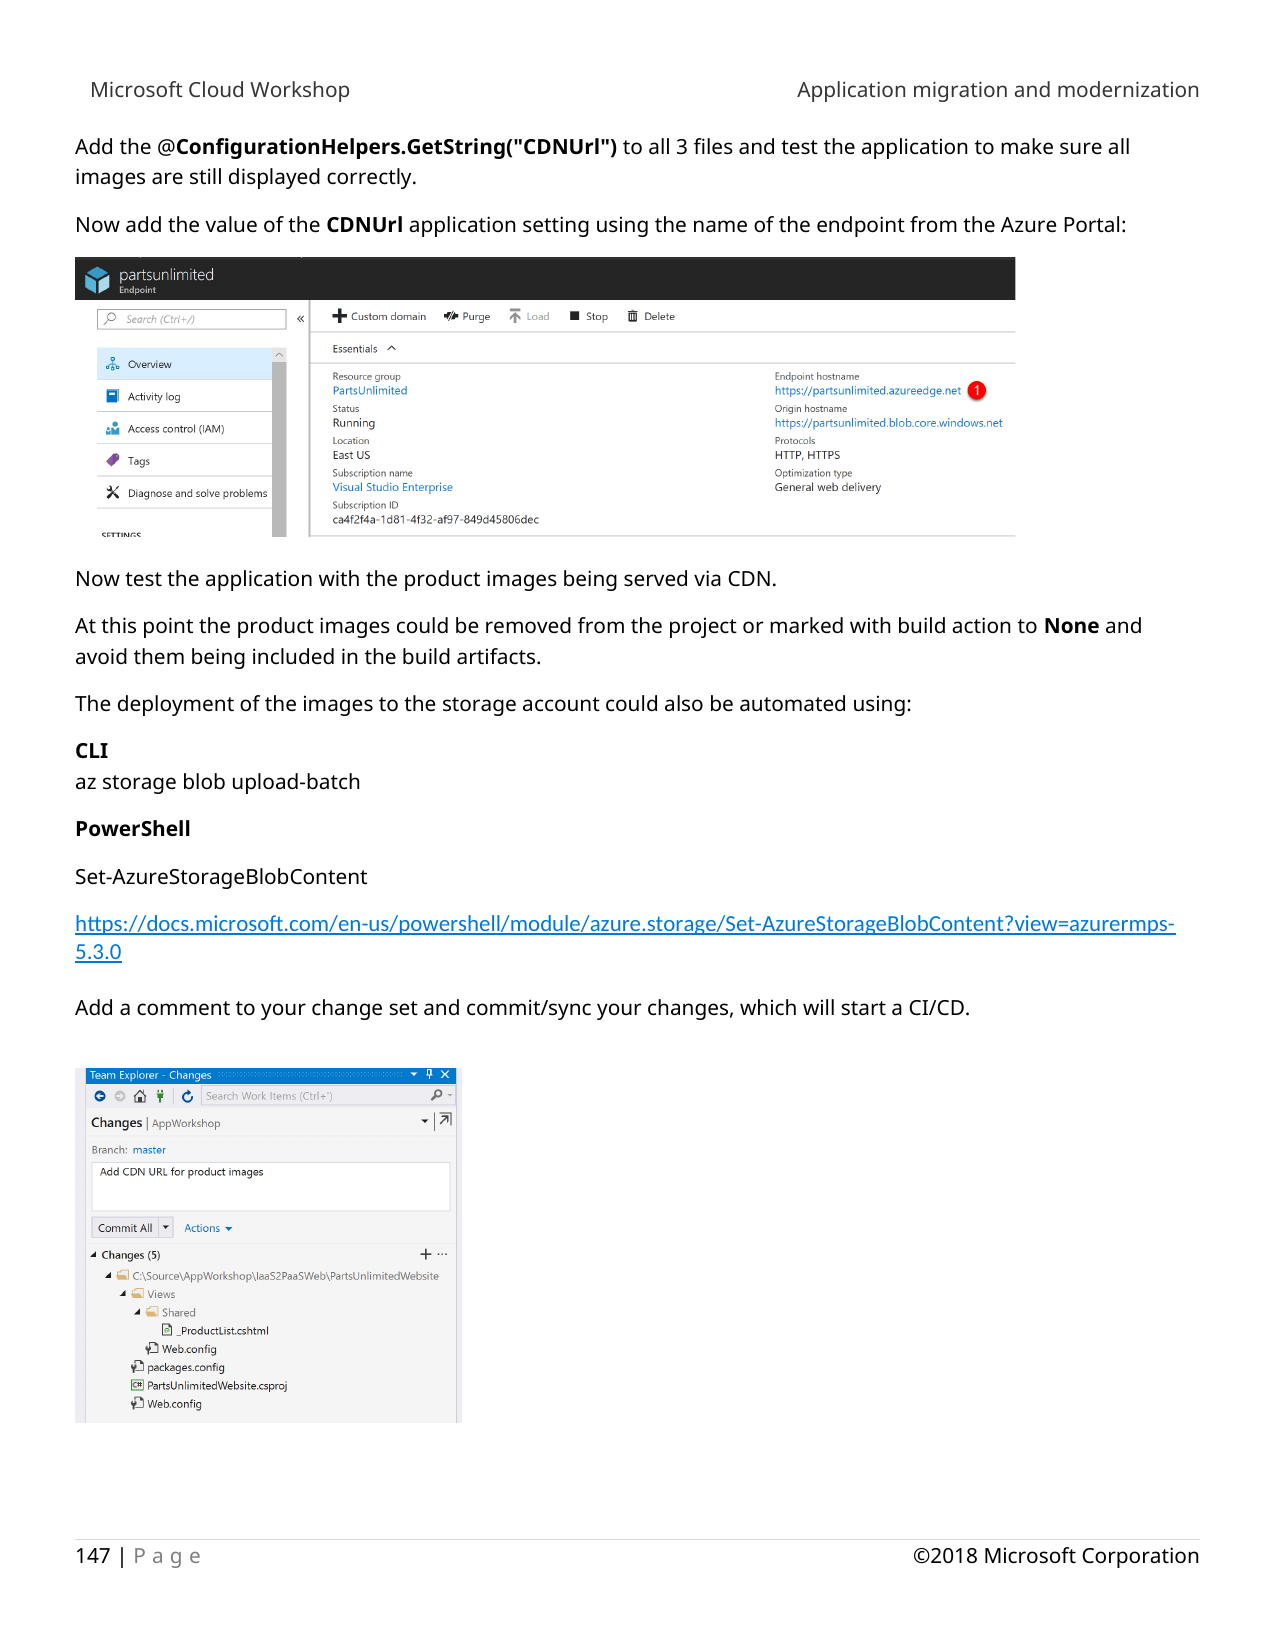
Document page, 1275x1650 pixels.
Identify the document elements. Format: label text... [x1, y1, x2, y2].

text Add a comment to your change set and commit/sync your changes, which will start a CI/CD. [75, 993, 1200, 1022]
text CLI az storage blob upload-batch [75, 737, 1200, 796]
text Set-AzureStorageBlobContent [75, 862, 1200, 890]
text PowerShell [75, 814, 1200, 843]
text The deployment of the images to the storage account could also be automated using: [75, 689, 1200, 718]
text Add the @ConfigurationHelpers.GetString("CDNUrl") to all 3 files and test the application to make sure all images are still displayed correctly. [75, 132, 1200, 191]
text At this point the product images could be removed from the project or marked with build action to None and avoid them being included in the build artifacts. [75, 611, 1200, 671]
picture [75, 257, 1016, 537]
text https://docs.microsoft.com/en-us/powershell/module/azure.storage/Set-AzureStorageBlobContent?view=azurermps-5.3.0 [75, 909, 1200, 965]
picture [75, 1068, 463, 1423]
text Now test the application with the product images being served via CDN. [75, 564, 1200, 593]
text Now add the value of the CDNUrl application setting using the name of the endpoint from the Azure Portal: [75, 210, 1200, 238]
